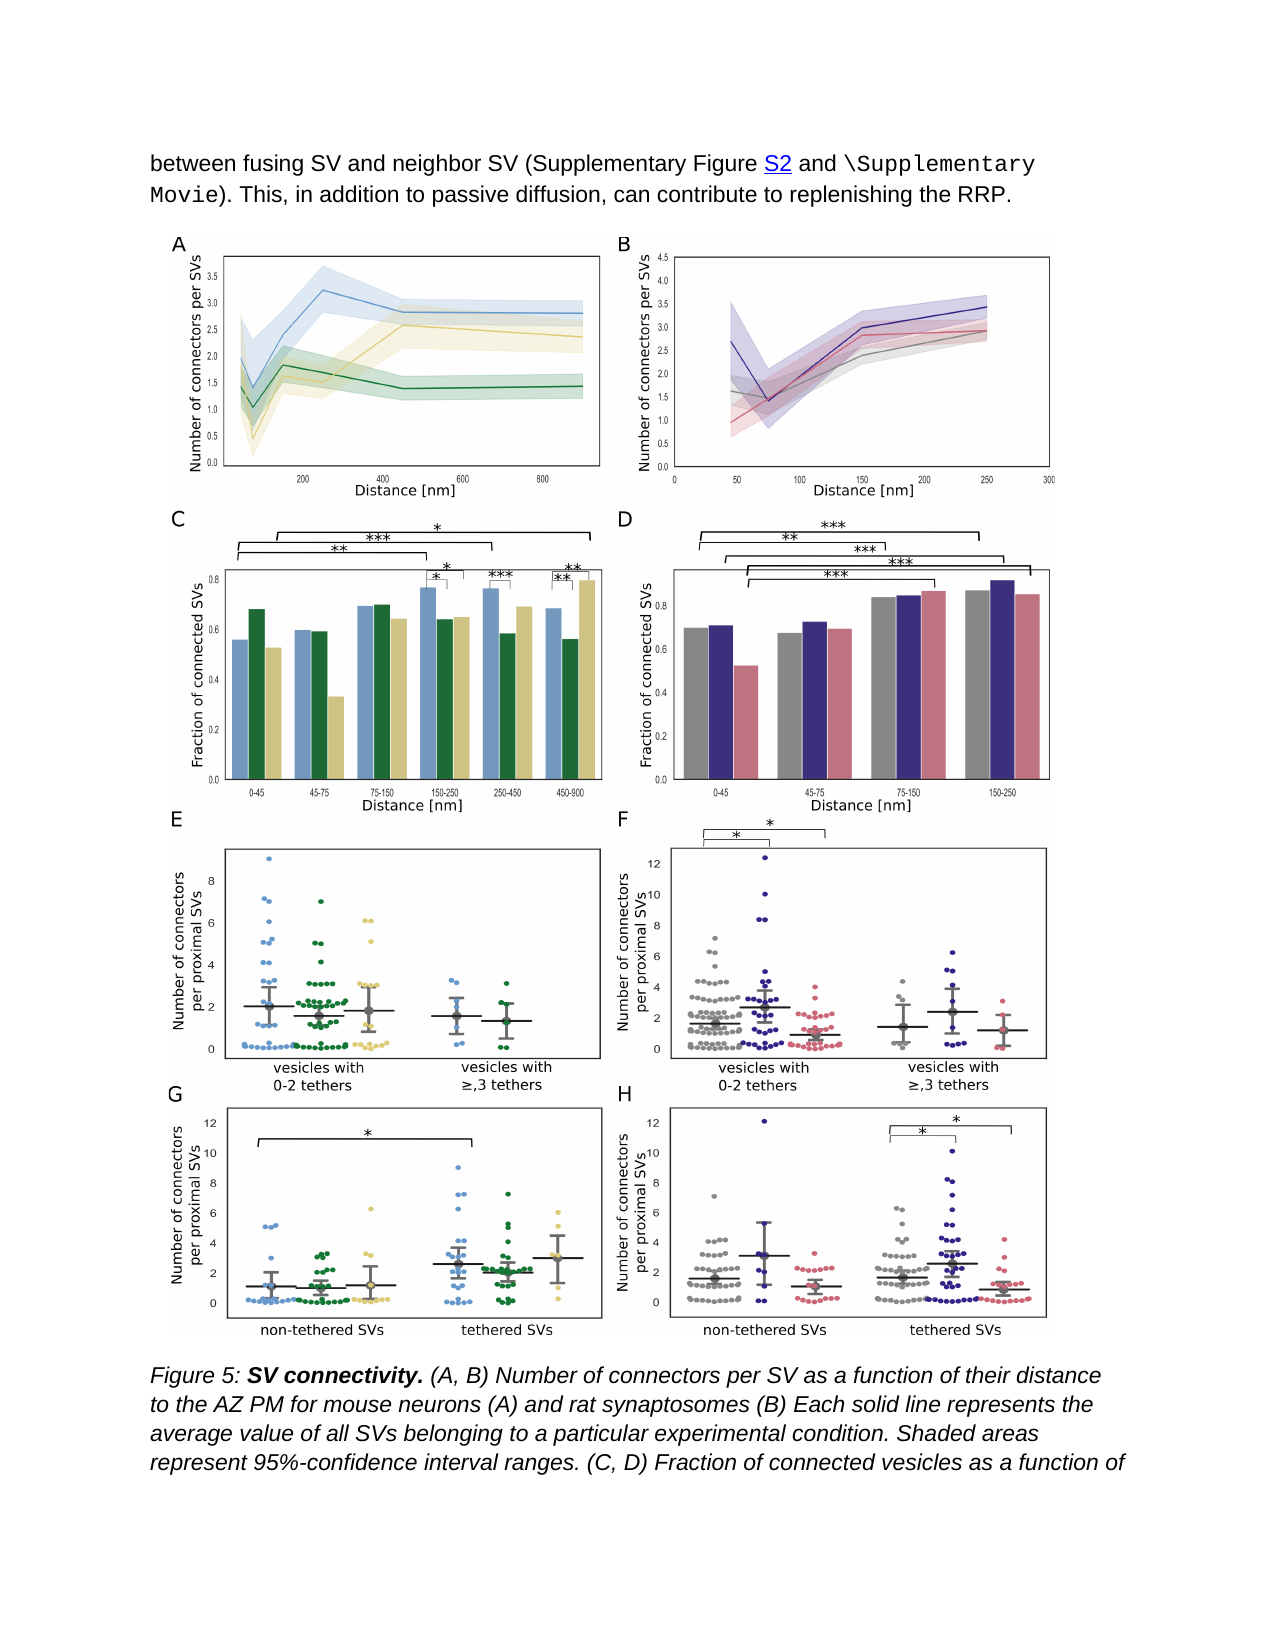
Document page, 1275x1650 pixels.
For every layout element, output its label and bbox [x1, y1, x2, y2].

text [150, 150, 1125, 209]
text [150, 1362, 1125, 1475]
picture [168, 237, 1055, 1335]
